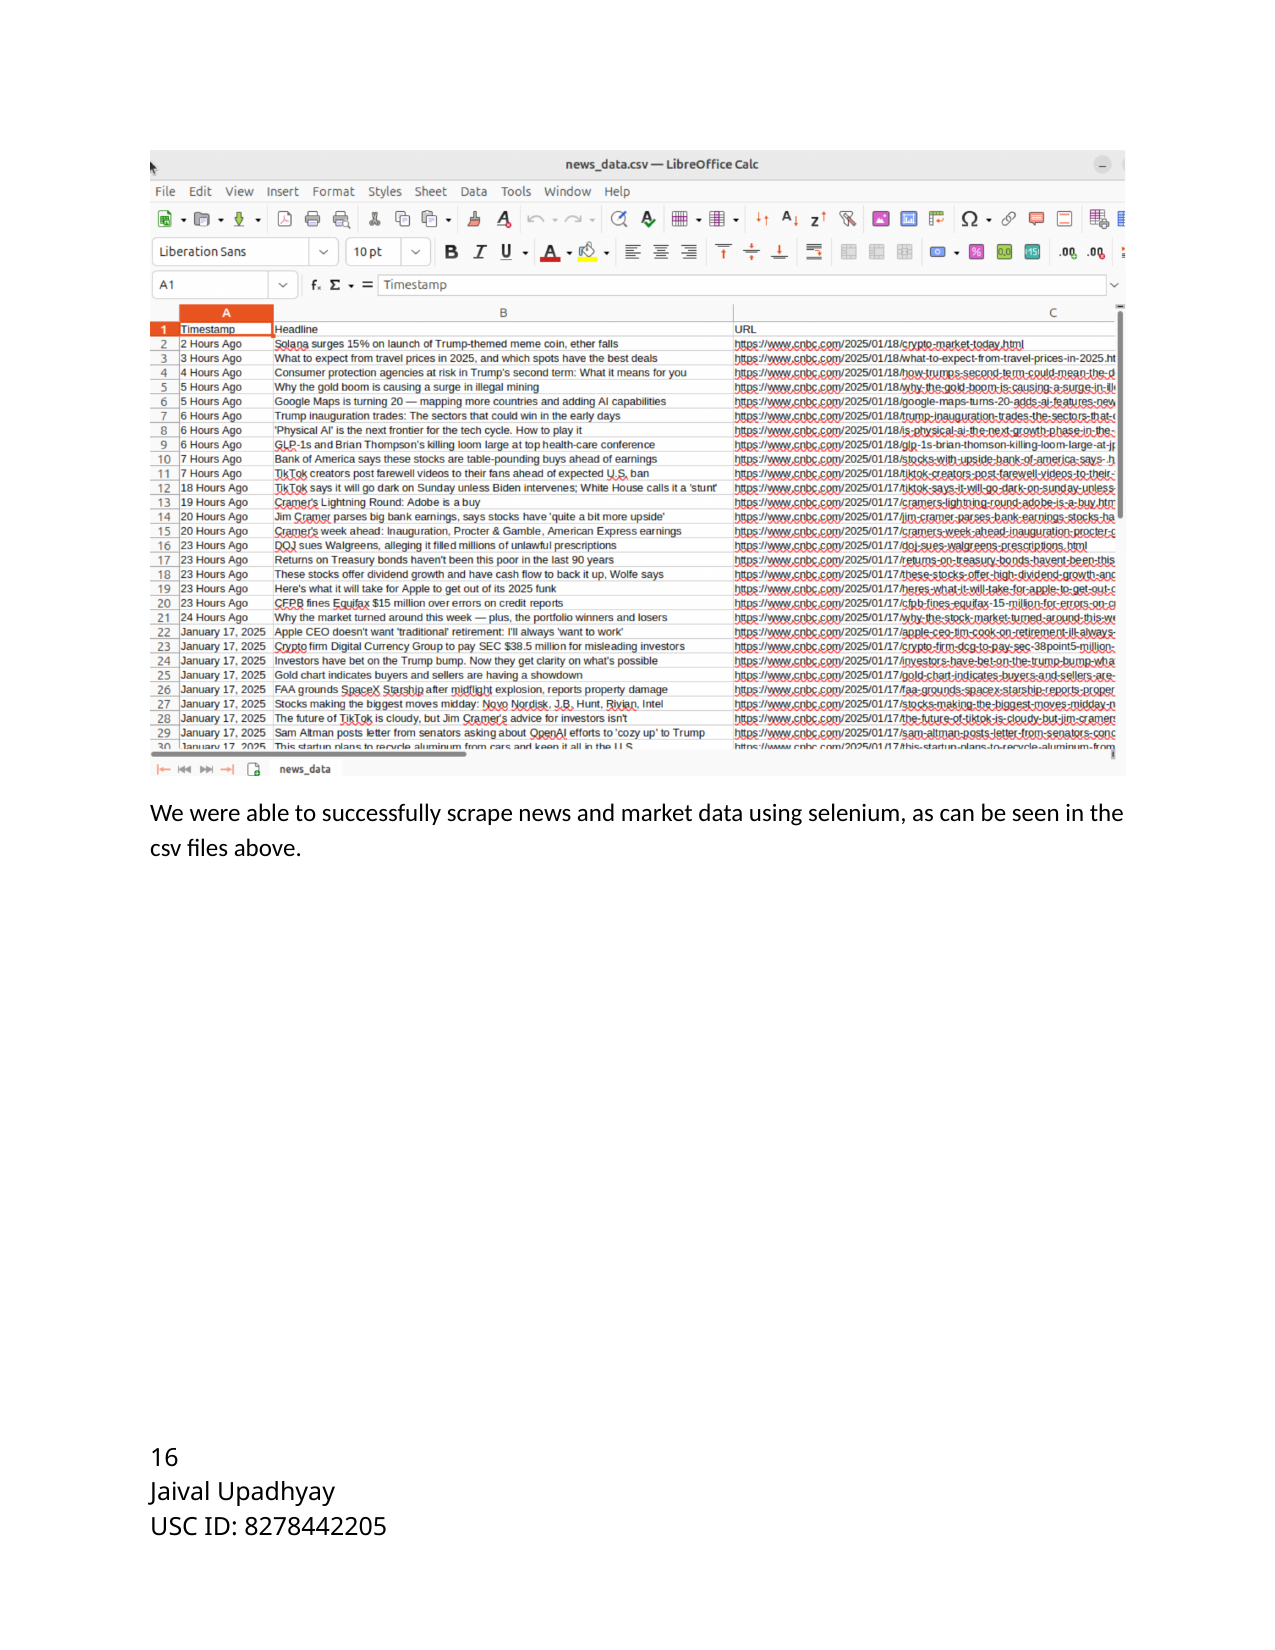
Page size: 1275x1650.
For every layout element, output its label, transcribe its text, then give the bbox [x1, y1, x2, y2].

text We were able to successfully scrape news and market data using selenium, as can be seen in the csv files above. [150, 797, 1125, 862]
picture [150, 150, 1125, 776]
